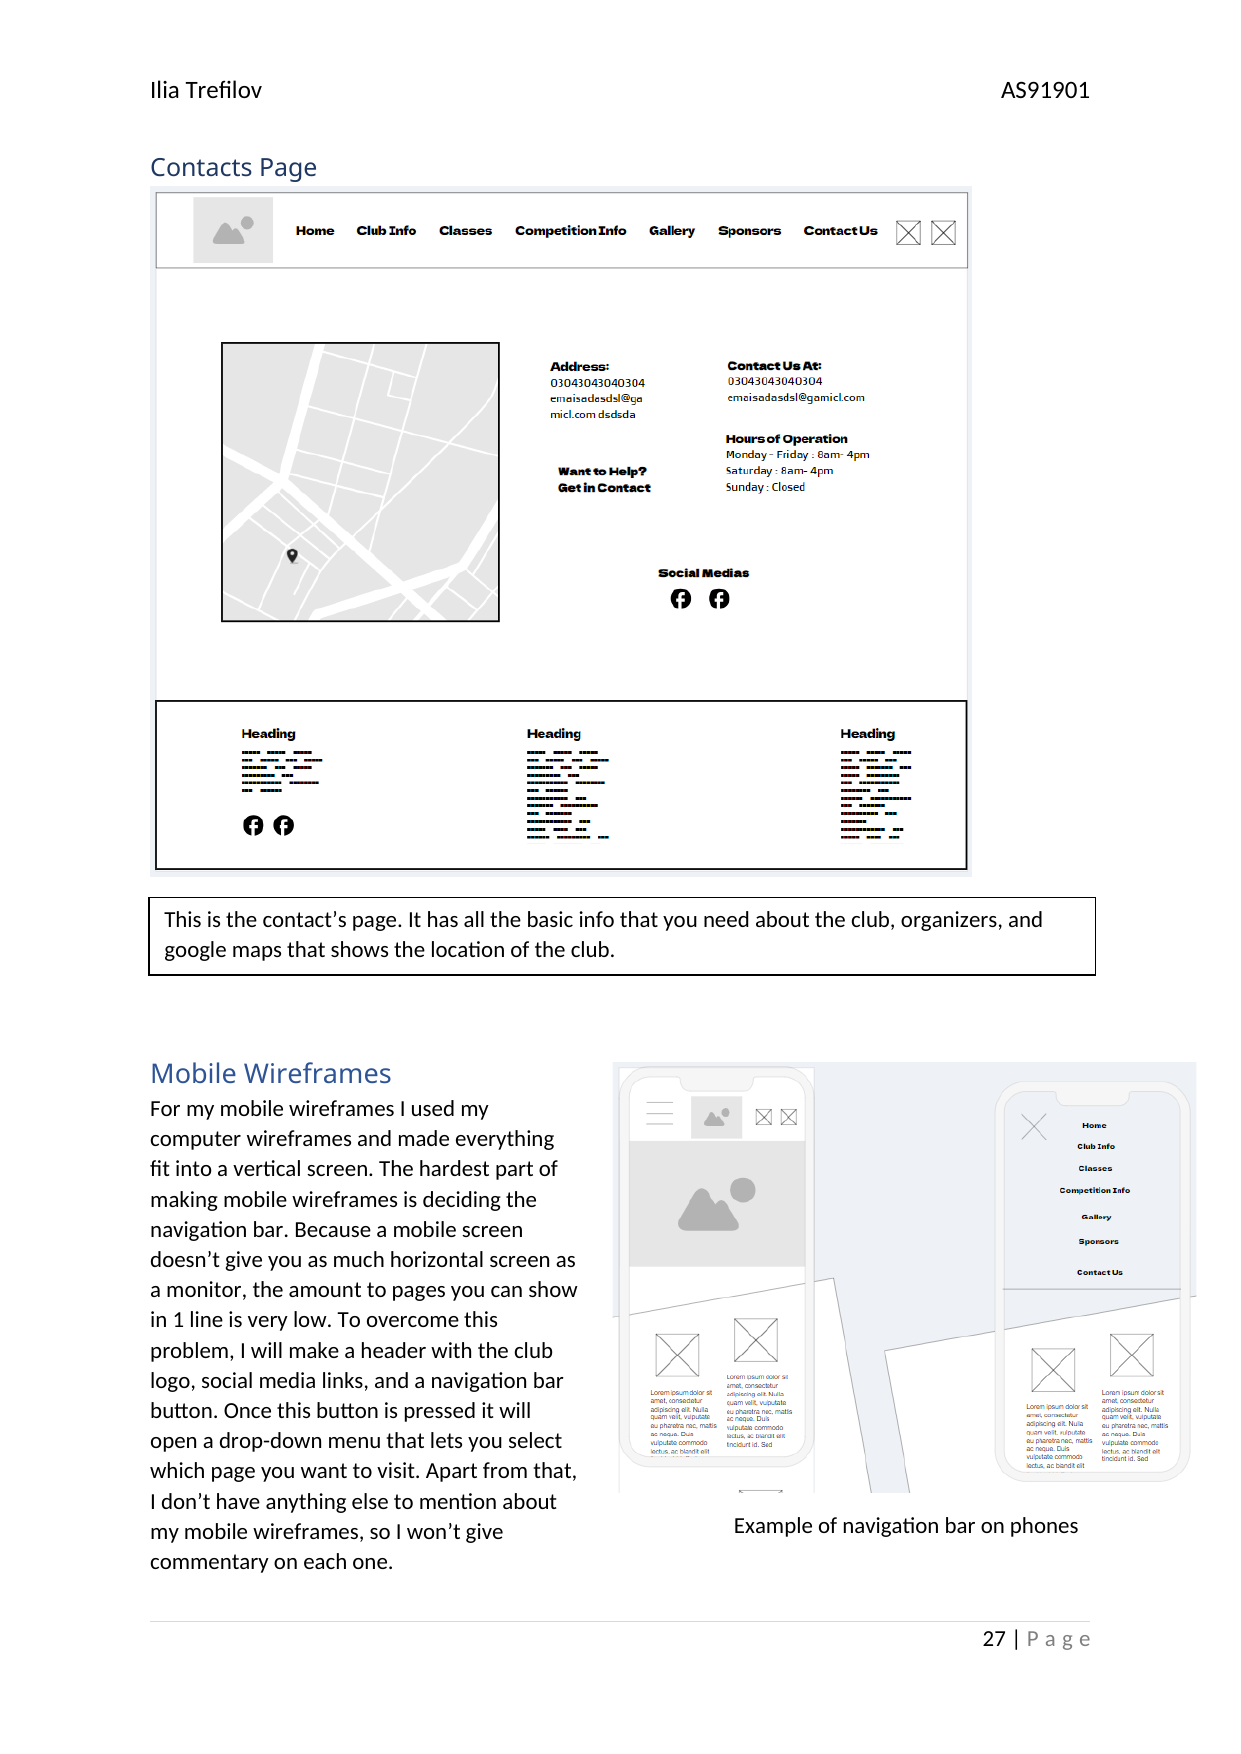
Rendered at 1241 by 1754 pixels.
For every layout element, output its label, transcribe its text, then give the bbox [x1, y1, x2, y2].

picture [612, 1062, 1197, 1493]
subtitle Contacts Page [150, 150, 1090, 184]
subtitle Mobile Wireframes [150, 1054, 1090, 1091]
text For my mobile wireframes I used my computer wireframes and made everything fit into a vertical screen. The hardest part of making mobile wireframes is deciding the navigation bar. Because a mobile screen doesn’t give you as much horizontal screen as a monitor, the amount to pages you can show in 1 line is very low. To overcome this problem, I will make a header with the club logo, social media links, and a navigation bar button. Once this button is pressed it will open a drop-down menu that lets you select which page you want to visit. Apart from that, I don’t have anything else to mention about my mobile wireframes, so I won’t give commentary on each one. [150, 1094, 597, 1575]
picture [150, 186, 972, 877]
